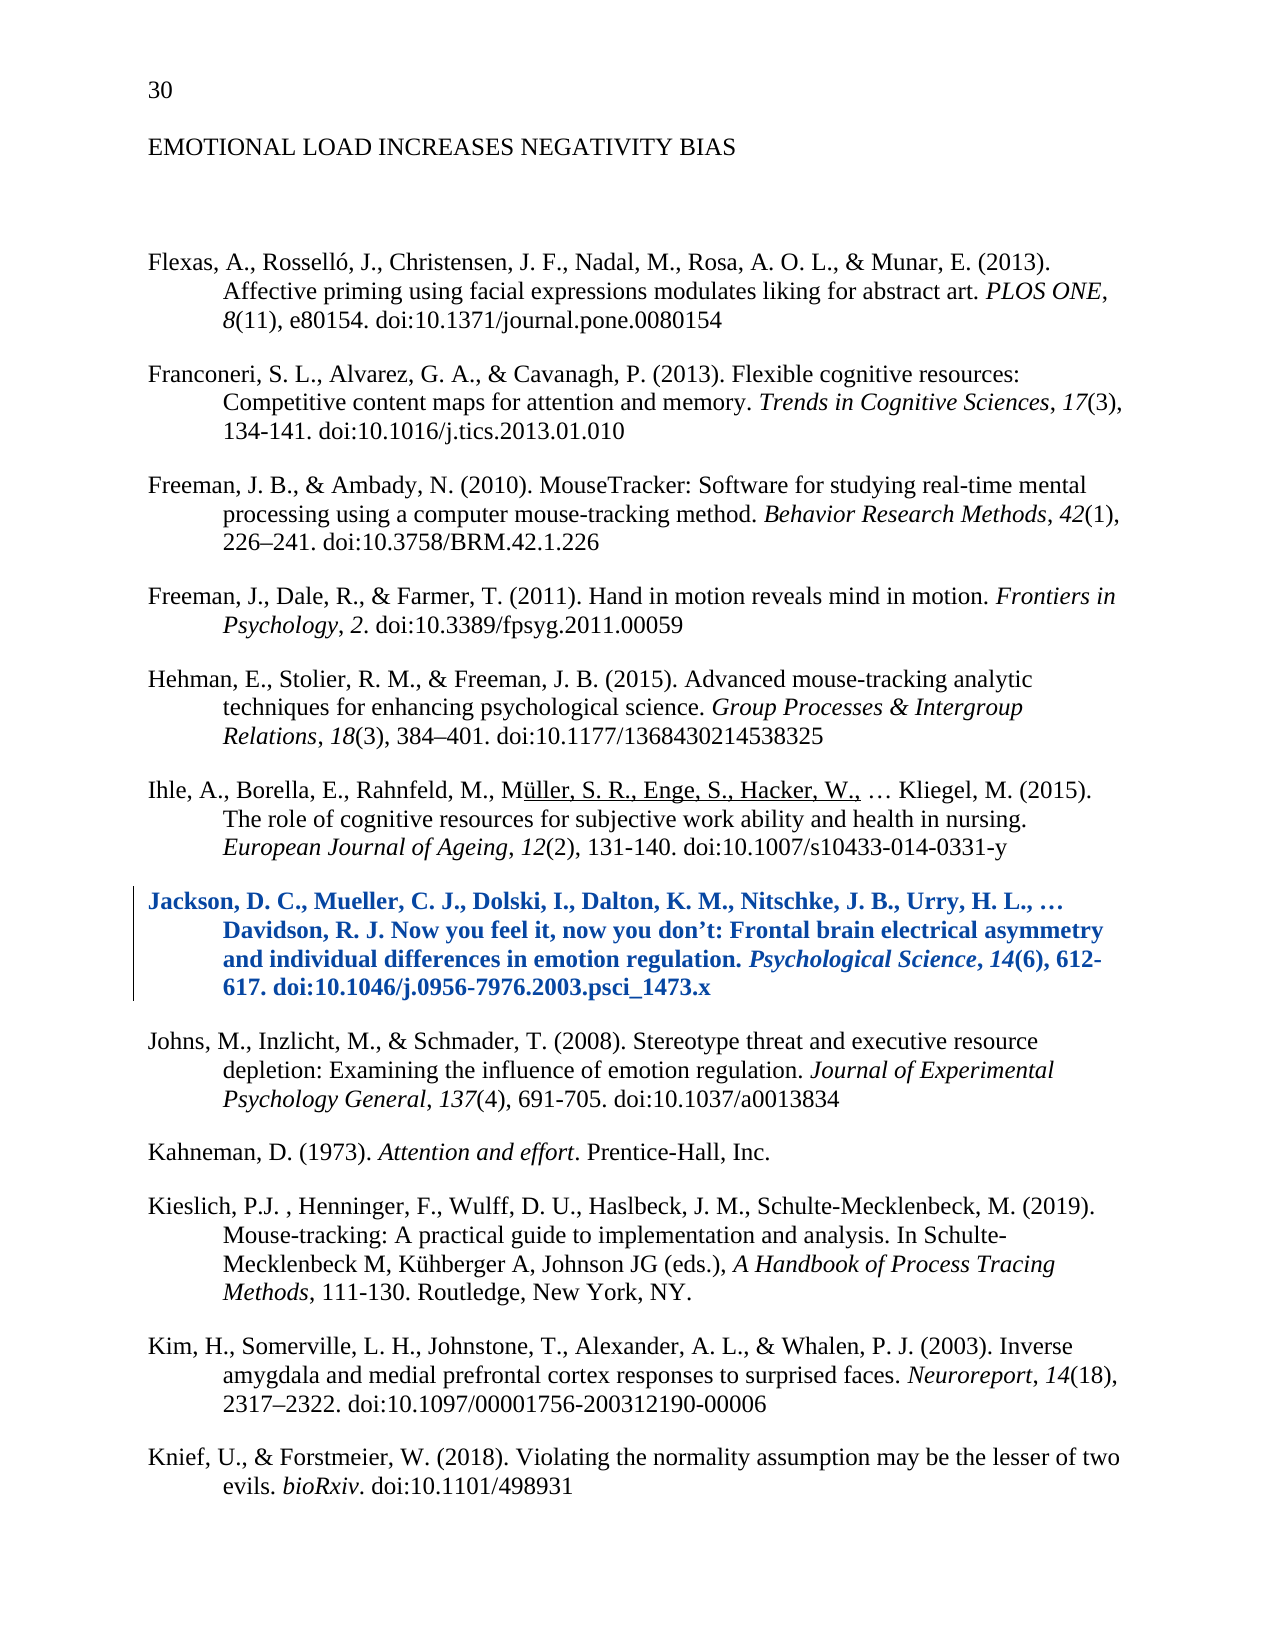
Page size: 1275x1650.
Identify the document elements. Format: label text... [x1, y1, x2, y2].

text Jackson, D. C., Mueller, C. J., Dolski, I., Dalton, K. M., Nitschke, J. B., Urry, H. L., … Davidson, R. J. Now you feel it, now you don’t: Frontal brain electrical asymmetry and individual differences in emotion regulation. Psychological Science, 14(6), 612-617. doi:10.1046/j.0956-7976.2003.psci_1473.x [148, 886, 1127, 1001]
text Freeman, J. B., & Ambady, N. (2010). MouseTracker: Software for studying real-time mental processing using a computer mouse-tracking method. Behavior Research Methods, 42(1), 226–241. doi:10.3758/BRM.42.1.226 [148, 470, 1127, 556]
text Kahneman, D. (1973). Attention and effort. Prentice-Hall, Inc. [148, 1137, 1127, 1166]
text Franconeri, S. L., Alvarez, G. A., & Cavanagh, P. (2013). Flexible cognitive resources: Competitive content maps for attention and memory. Trends in Cognitive Sciences, 17(3), 134-141. doi:10.1016/j.tics.2013.01.010 [148, 359, 1127, 445]
text Ihle, A., Borella, E., Rahnfeld, M., Müller, S. R., Enge, S., Hacker, W., … Kliegel, M. (2015). The role of cognitive resources for subjective work ability and health in nursing. European Journal of Ageing, 12(2), 131-140. doi:10.1007/s10433-014-0331-y [148, 775, 1127, 861]
text Hehman, E., Stolier, R. M., & Freeman, J. B. (2015). Advanced mouse-tracking analytic techniques for enhancing psychological science. Group Processes & Intergroup Relations, 18(3), 384–401. doi:10.1177/1368430214538325 [148, 664, 1127, 750]
text Kim, H., Somerville, L. H., Johnstone, T., Alexander, A. L., & Whalen, P. J. (2003). Inverse amygdala and medial prefrontal cortex responses to surprised faces. Neuroreport, 14(18), 2317–2322. doi:10.1097/00001756-200312190-00006 [148, 1331, 1127, 1417]
text Freeman, J., Dale, R., & Farmer, T. (2011). Hand in motion reveals mind in motion. Frontiers in Psychology, 2. doi:10.3389/fpsyg.2011.00059 [148, 581, 1127, 639]
text Johns, M., Inzlicht, M., & Schmader, T. (2008). Stereotype threat and executive resource depletion: Examining the influence of emotion regulation. Journal of Experimental Psychology General, 137(4), 691-705. doi:10.1037/a0013834 [148, 1026, 1127, 1112]
text Flexas, A., Rosselló, J., Christensen, J. F., Nadal, M., Rosa, A. O. L., & Munar, E. (2013). Affective priming using facial expressions modulates liking for abstract art. PLOS ONE, 8(11), e80154. doi:10.1371/journal.pone.0080154 [148, 247, 1127, 334]
text Knief, U., & Forstmeier, W. (2018). Violating the normality assumption may be the lesser of two evils. bioRxiv. doi:10.1101/498931 [148, 1442, 1127, 1500]
text Kieslich, P.J. , Henninger, F., Wulff, D. U., Haslbeck, J. M., Schulte-Mecklenbeck, M. (2019). Mouse-tracking: A practical guide to implementation and analysis. In Schulte-Mecklenbeck M, Kühberger A, Johnson JG (eds.), A Handbook of Process Tracing Methods, 111-130. Routledge, New York, NY. [148, 1191, 1127, 1306]
